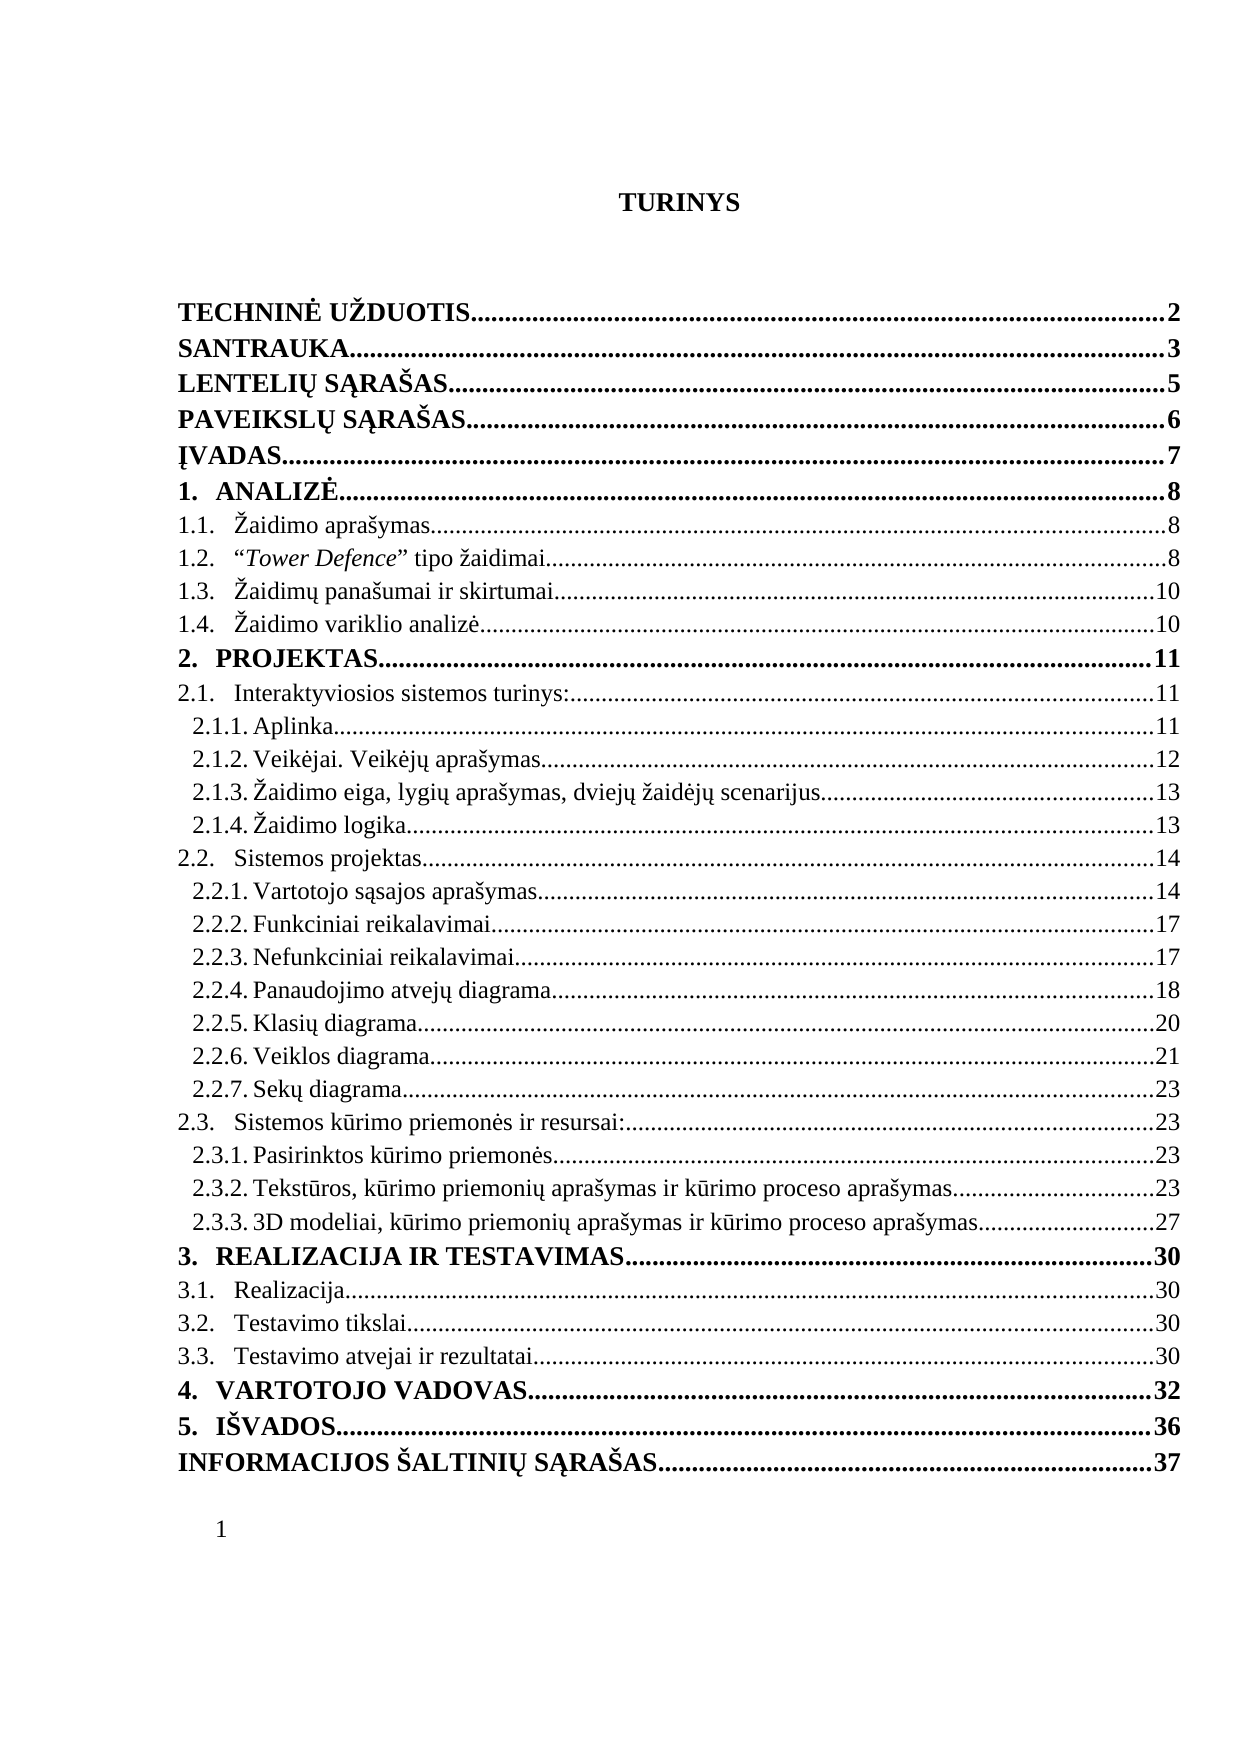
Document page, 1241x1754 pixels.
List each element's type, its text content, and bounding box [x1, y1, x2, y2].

text Turinys [177, 186, 1181, 217]
